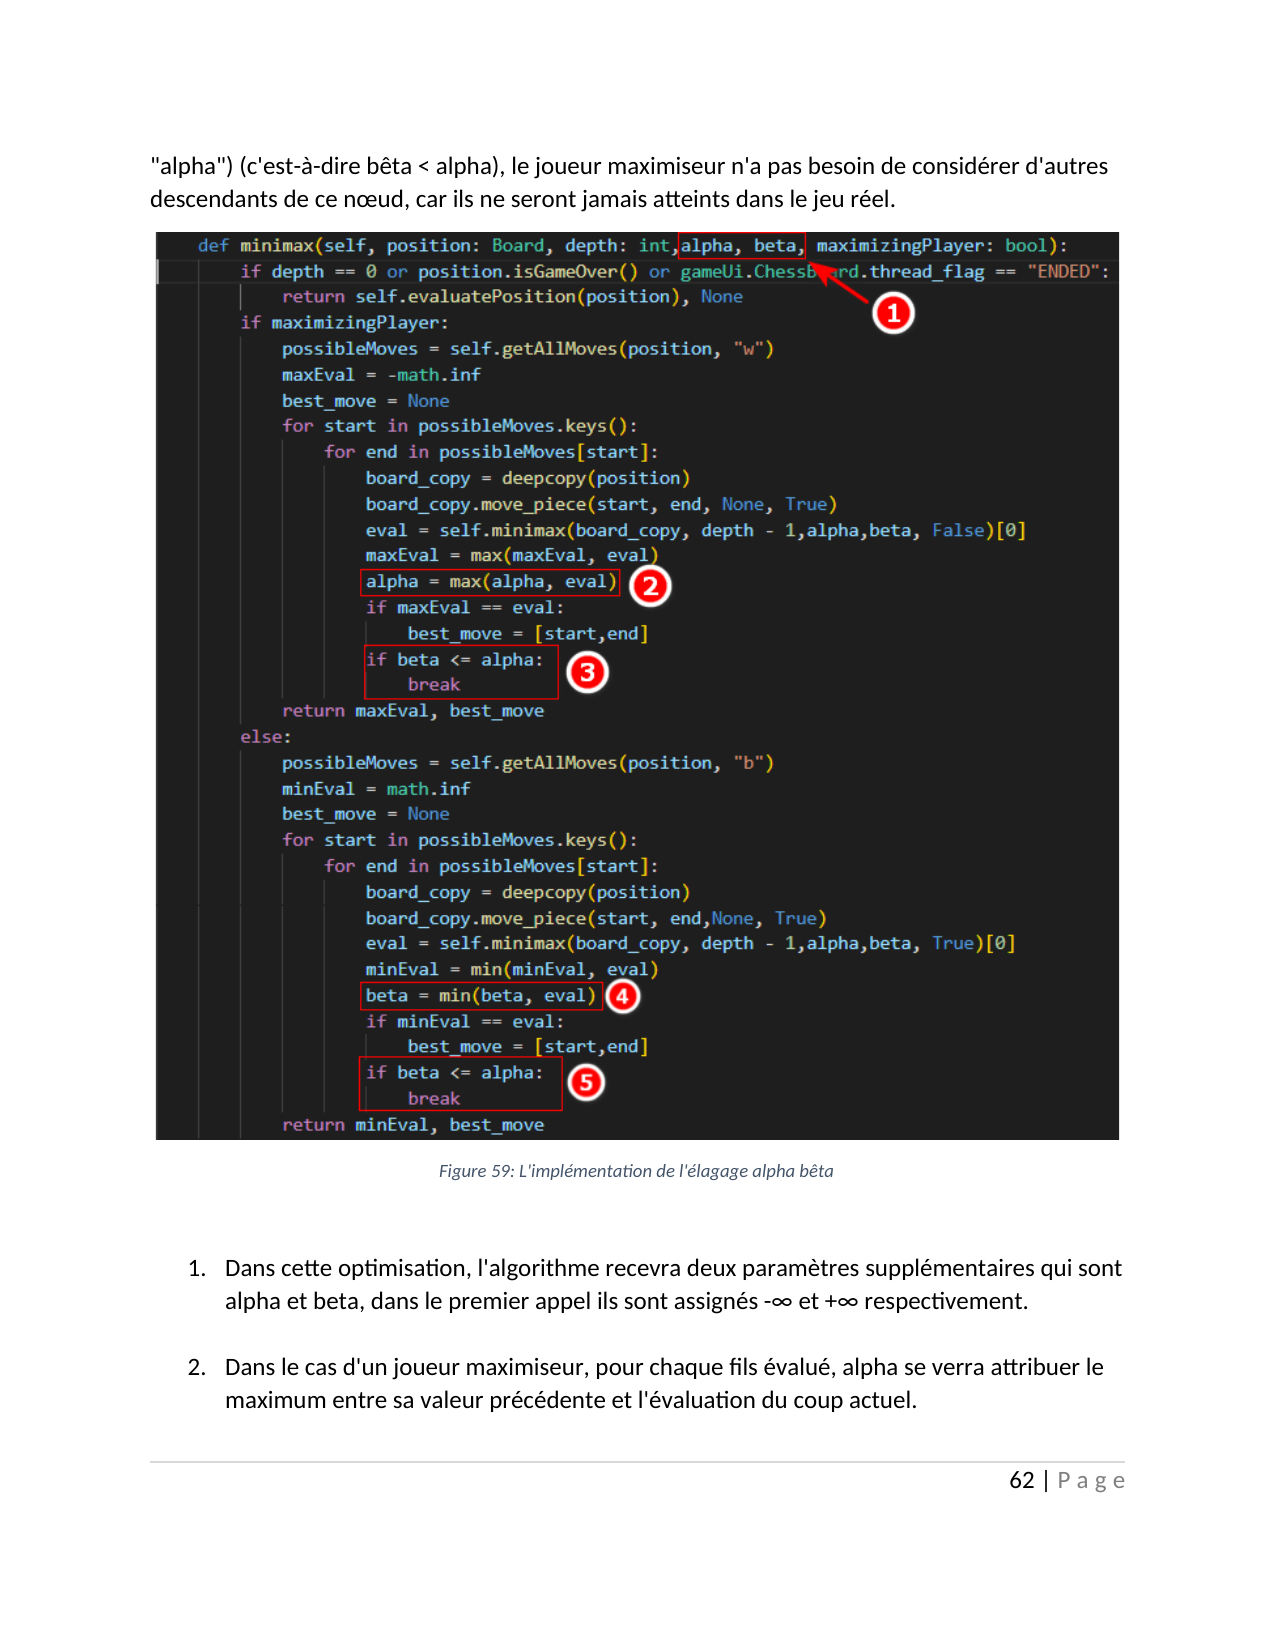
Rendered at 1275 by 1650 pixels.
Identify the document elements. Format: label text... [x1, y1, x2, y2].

picture [155, 232, 1120, 1140]
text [150, 150, 1125, 213]
text Figure 59: L'implémentation de l'élagage alpha bêta [150, 1159, 1125, 1182]
list Dans cette optimisation, l'algorithme recevra deux paramètres supplémentaires qui sont alpha et beta, dans le premier appel ils sont assignés -∞ et +∞ respectivement. [187, 1252, 1125, 1316]
list Dans le cas d'un joueur maximiseur, pour chaque fils évalué, alpha se verra attribuer le maximum entre sa valeur précédente et l'évaluation du coup actuel. [187, 1351, 1125, 1414]
